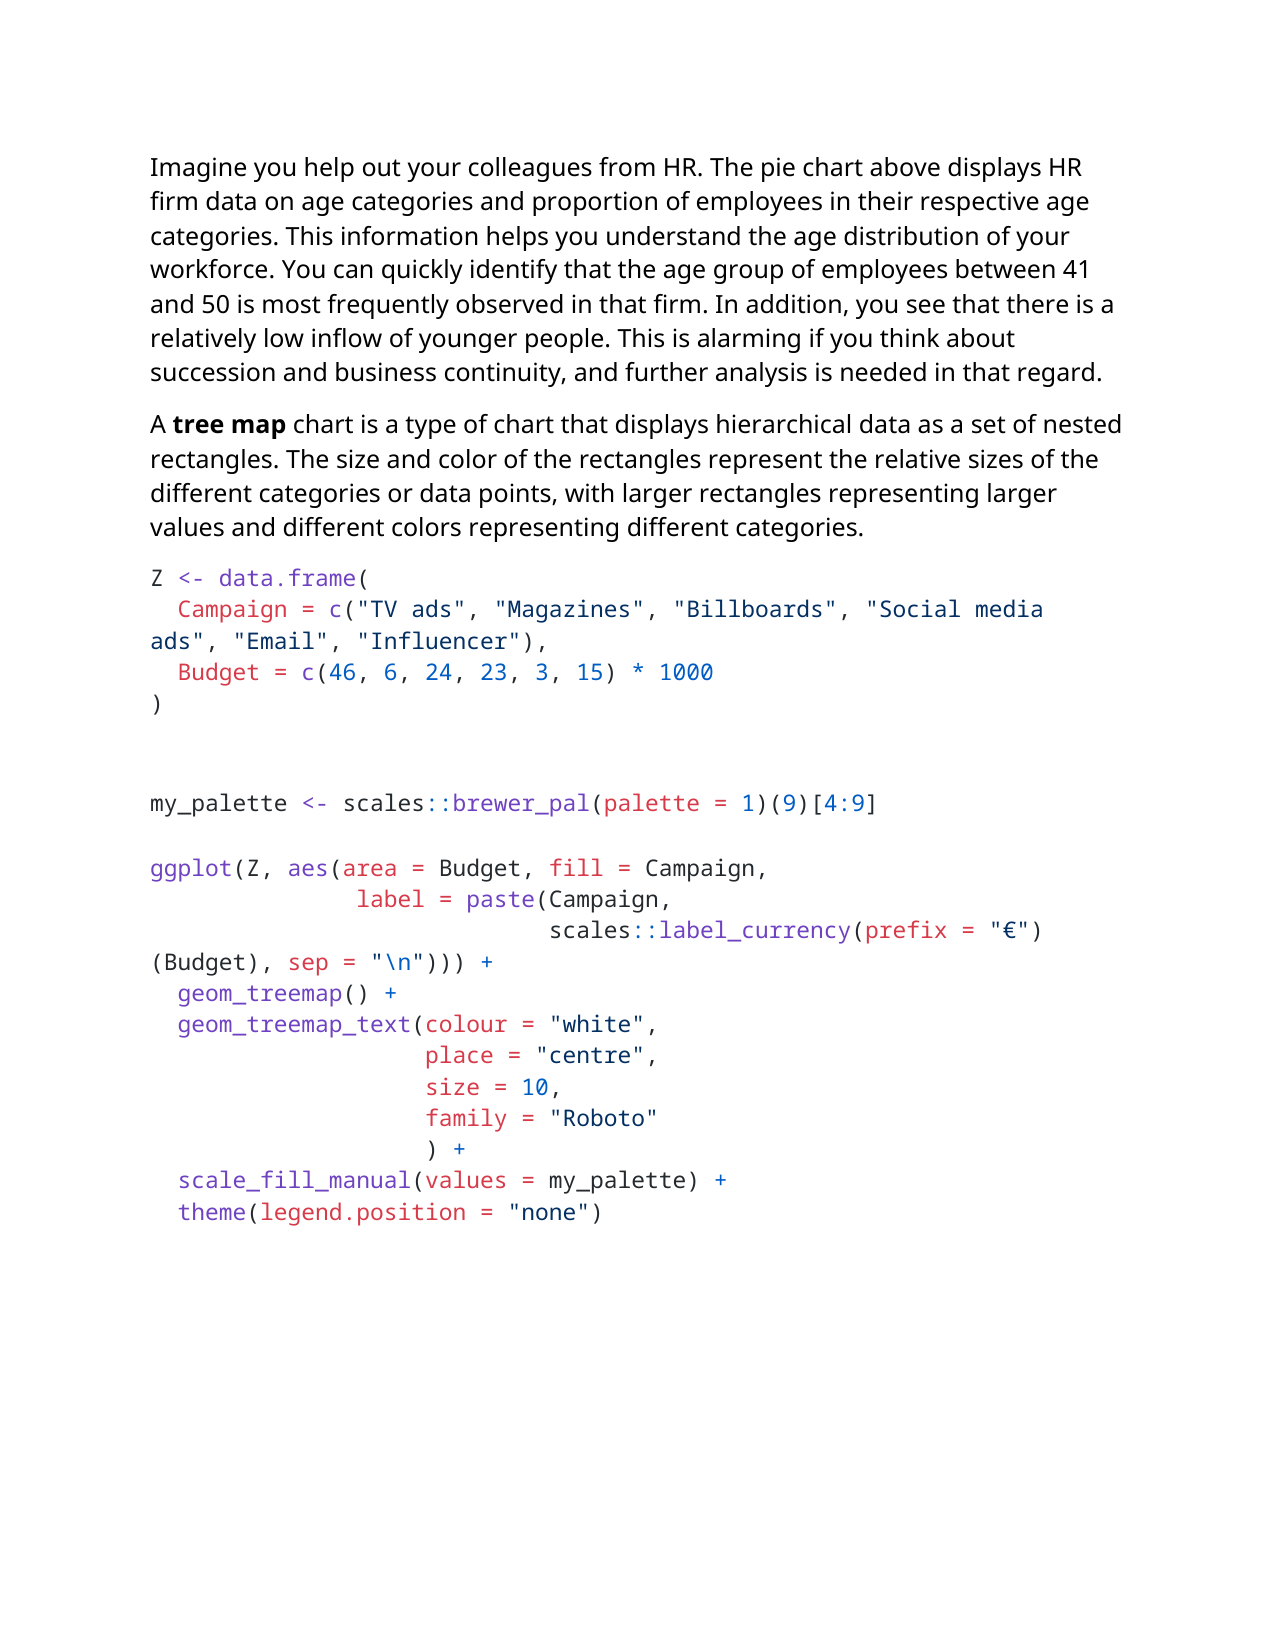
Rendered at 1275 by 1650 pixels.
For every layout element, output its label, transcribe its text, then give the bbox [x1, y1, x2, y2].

text Z <- data.frame( Campaign = c("TV ads", "Magazines", "Billboards", "Social media ads", "Email", "Influencer"), Budget = c(46, 6, 24, 23, 3, 15) * 1000 ) my_palette <- scales::brewer_pal(palette = 1)(9)[4:9] ggplot(Z, aes(area = Budget, fill = Campaign, label = paste(Campaign, scales::label_currency(prefix = "€")(Budget), sep = "\n"))) + geom_treemap() + geom_treemap_text(colour = "white", place = "centre", size = 10, family = "Roboto" ) + scale_fill_manual(values = my_palette) + theme(legend.position = "none") [150, 562, 1125, 1227]
text Imagine you help out your colleagues from HR. The pie chart above displays HR firm data on age categories and proportion of employees in their respective age categories. This information helps you understand the age distribution of your workforce. You can quickly identify that the age group of employees between 41 and 50 is most frequently observed in that firm. In addition, you see that there is a relatively low inflow of younger people. This is alarming if you think about succession and business continuity, and further analysis is needed in that regard. [150, 150, 1125, 388]
text A tree map chart is a type of chart that displays hierarchical data as a set of nested rectangles. The size and color of the rectangles represent the relative sizes of the different categories or data points, with larger rectangles representing larger values and different colors representing different categories. [150, 407, 1125, 543]
